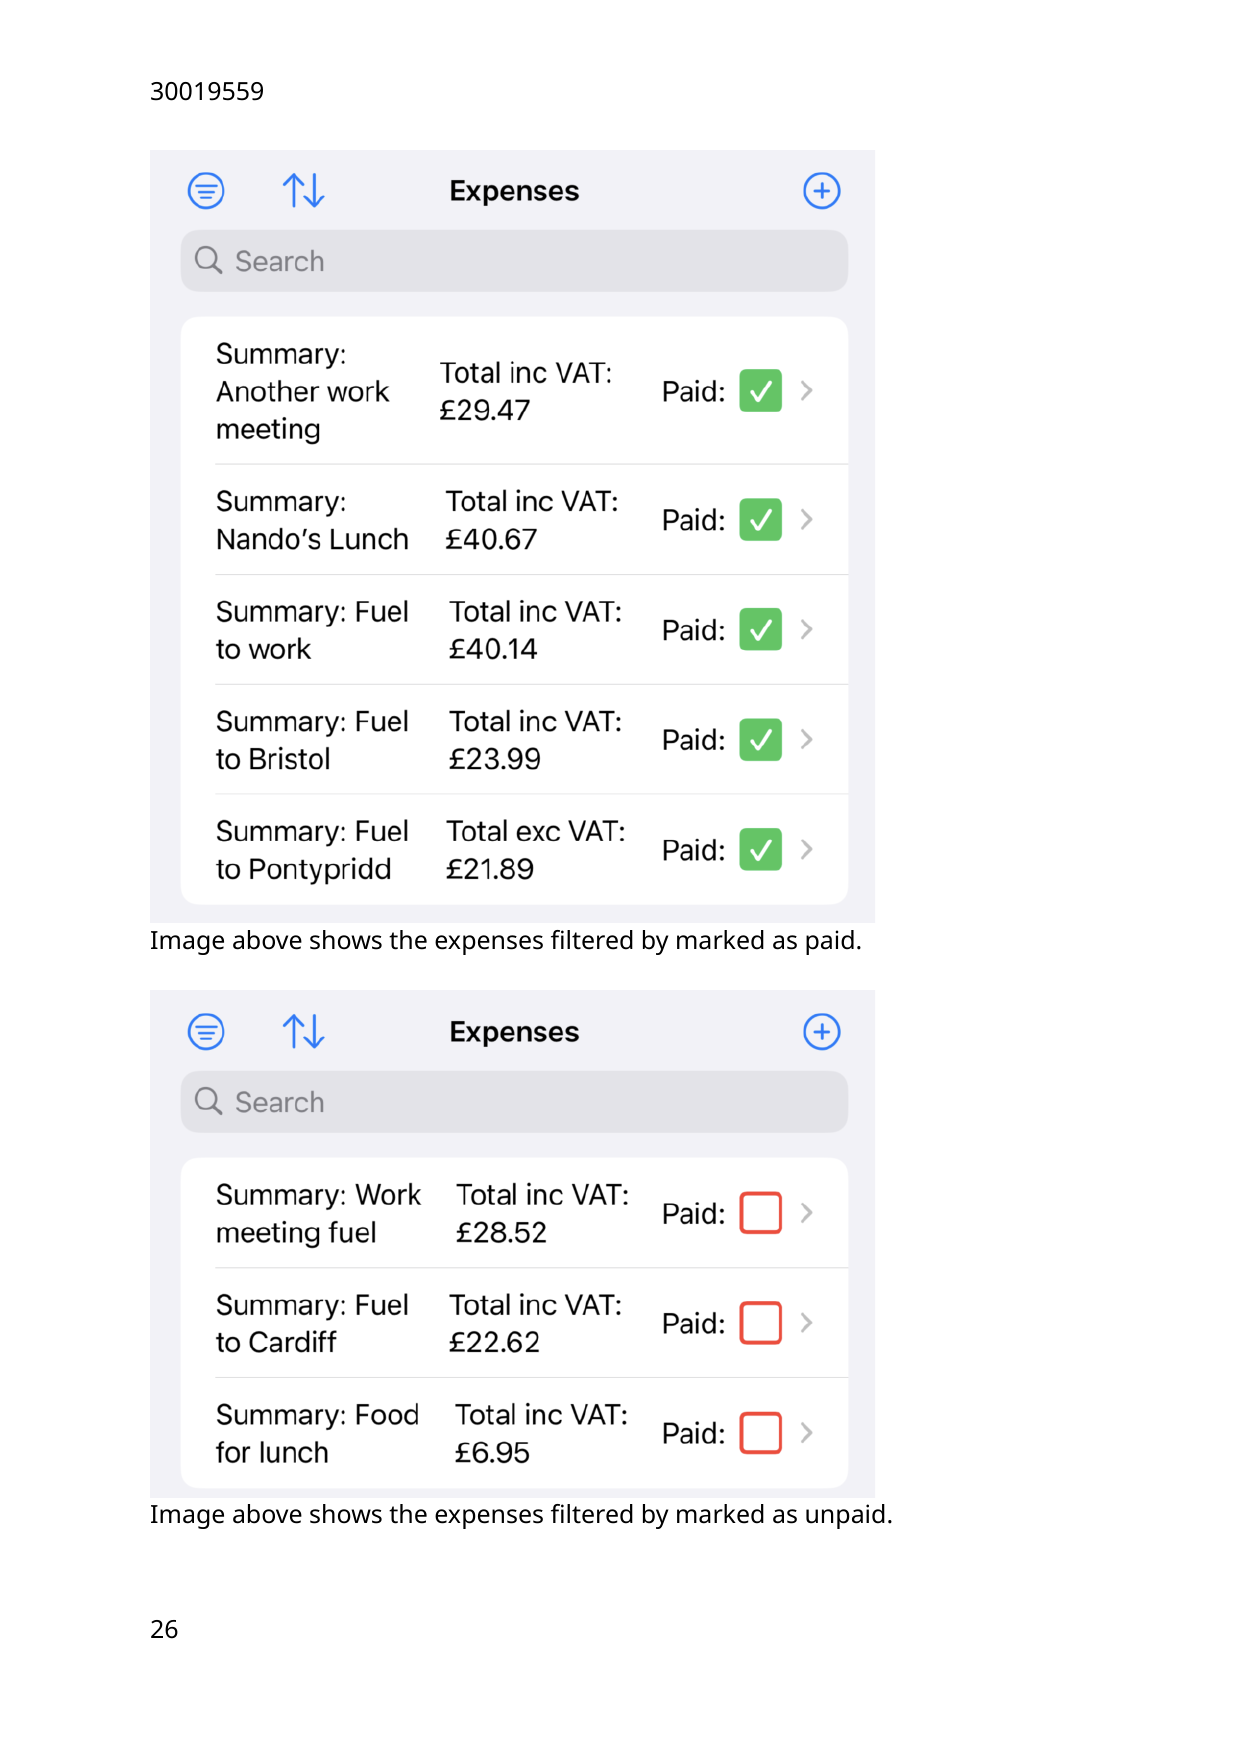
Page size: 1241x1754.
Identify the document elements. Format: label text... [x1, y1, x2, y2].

picture [150, 150, 876, 923]
text Image above shows the expenses filtered by marked as paid. [150, 922, 1090, 956]
picture [150, 990, 876, 1498]
text Image above shows the expenses filtered by marked as unpaid. [150, 1497, 1090, 1531]
